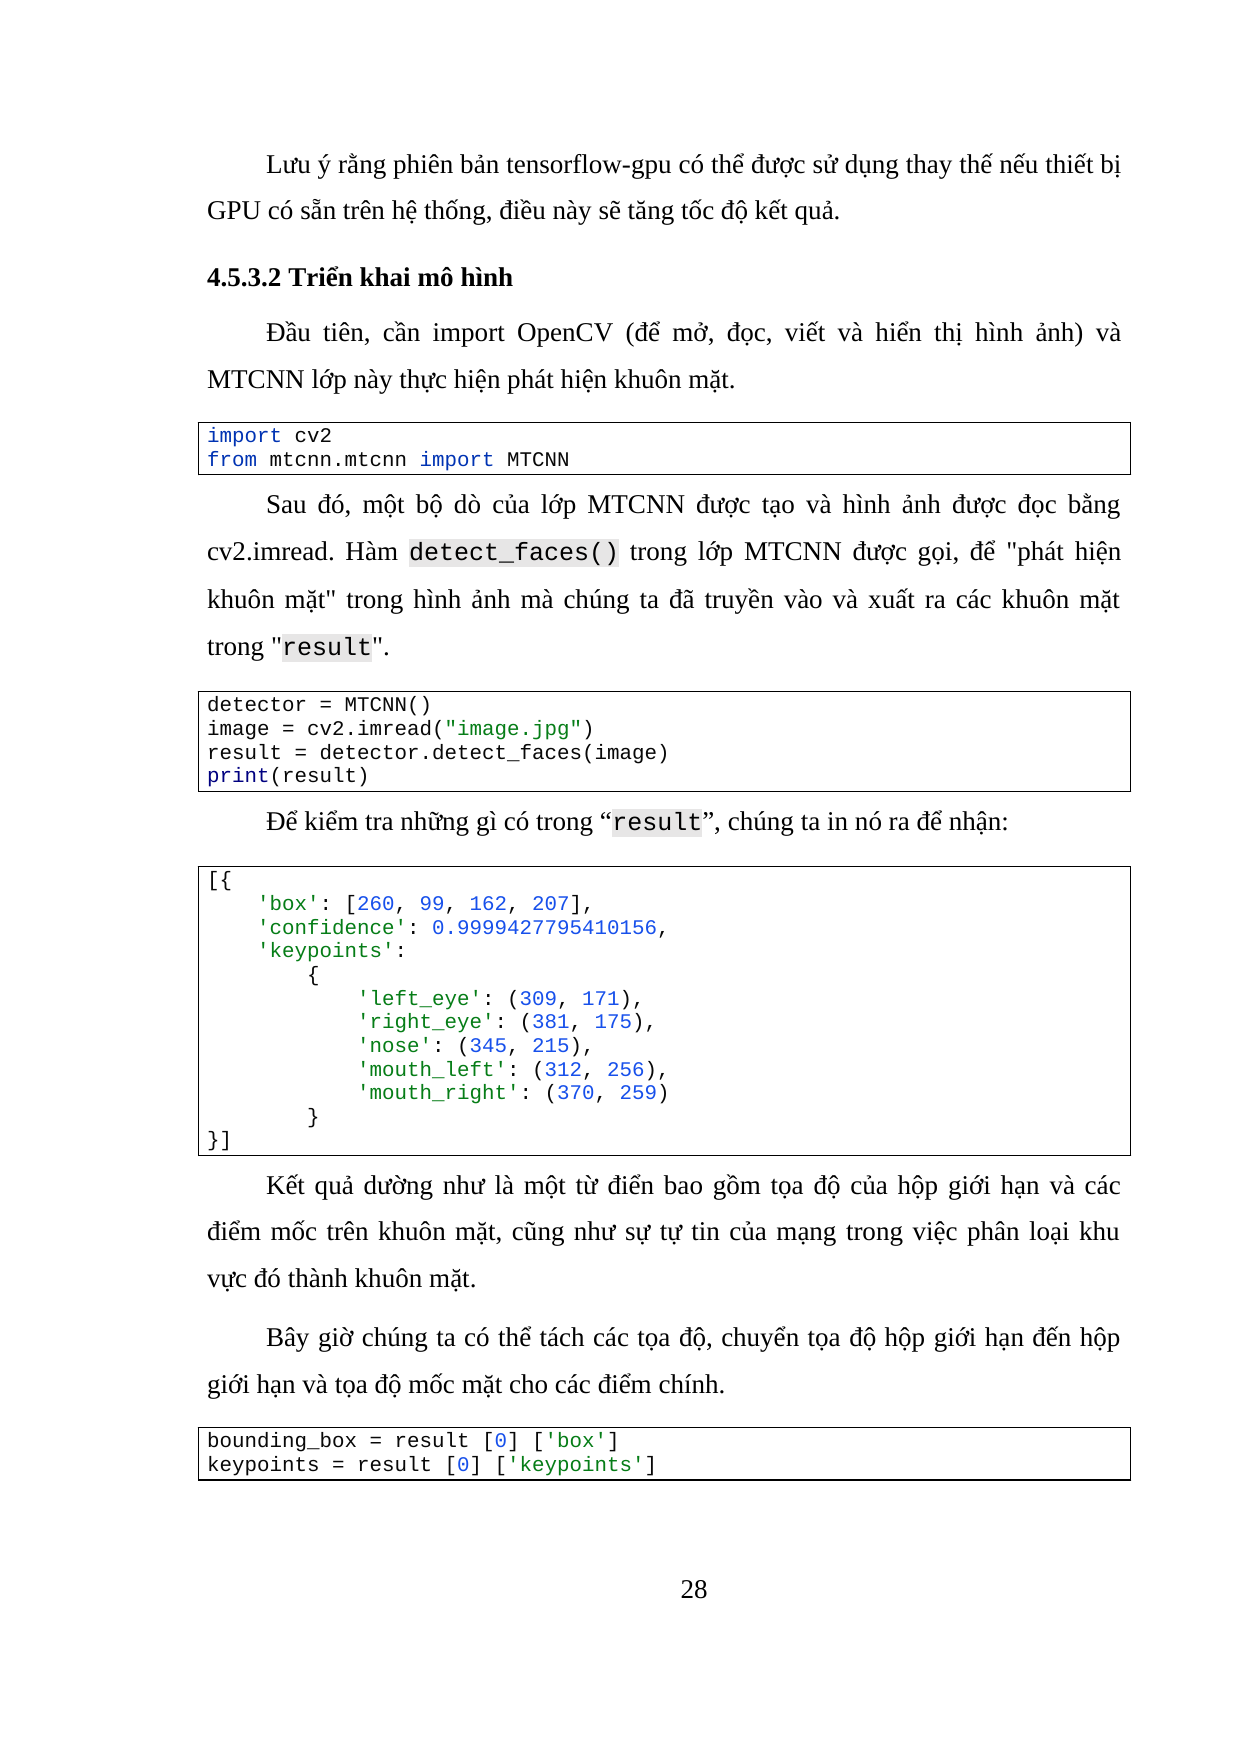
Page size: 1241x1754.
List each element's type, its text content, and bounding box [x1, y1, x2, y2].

text Bây giờ chúng ta có thể tách các tọa độ, chuyển tọa độ hộp giới hạn đến hộp giới hạn và tọa độ mốc mặt cho các điểm chính. [207, 1321, 1122, 1399]
text import cv2 from mtcnn.mtcnn import MTCNN [199, 423, 1130, 474]
text Để kiểm tra những gì có trong “result”, chúng ta in nó ra để nhận: [207, 804, 1122, 837]
subtitle Triển khai mô hình [207, 266, 1122, 291]
text detector = MTCNN() image = cv2.imread("image.jpg") result = detector.detect_faces(image) [199, 692, 1130, 762]
text print(result) [199, 762, 1130, 791]
text Kết quả dường như là một từ điển bao gồm tọa độ của hộp giới hạn và các điểm mốc trên khuôn mặt, cũng như sự tự tin của mạng trong việc phân loại khu vực đó thành khuôn mặt. [207, 1169, 1122, 1293]
text Sau đó, một bộ dò của lớp MTCNN được tạo và hình ảnh được đọc bằng cv2.imread. Hàm detect_faces() trong lớp MTCNN được gọi, để "phát hiện khuôn mặt" trong hình ảnh mà chúng ta đã truyền vào và xuất ra các khuôn mặt trong "result". [207, 488, 1122, 662]
text Đầu tiên, cần import OpenCV (để mở, đọc, viết và hiển thị hình ảnh) và MTCNN lớp này thực hiện phát hiện khuôn mặt. [207, 316, 1122, 394]
text [{ 'box': [260, 99, 162, 207], 'confidence': 0.9999427795410156, 'keypoints': { 'left_eye': (309, 171), 'right_eye': (381, 175), 'nose': (345, 215), 'mouth_left': (312, 256), 'mouth_right': (370, 259) } }] [199, 867, 1130, 1155]
text Lưu ý rằng phiên bản tensorflow-gpu có thể được sử dụng thay thế nếu thiết bị GPU có sẵn trên hệ thống, điều này sẽ tăng tốc độ kết quả. [207, 148, 1122, 226]
text bounding_box = result [0] ['box'] keypoints = result [0] ['keypoints'] [199, 1428, 1130, 1479]
